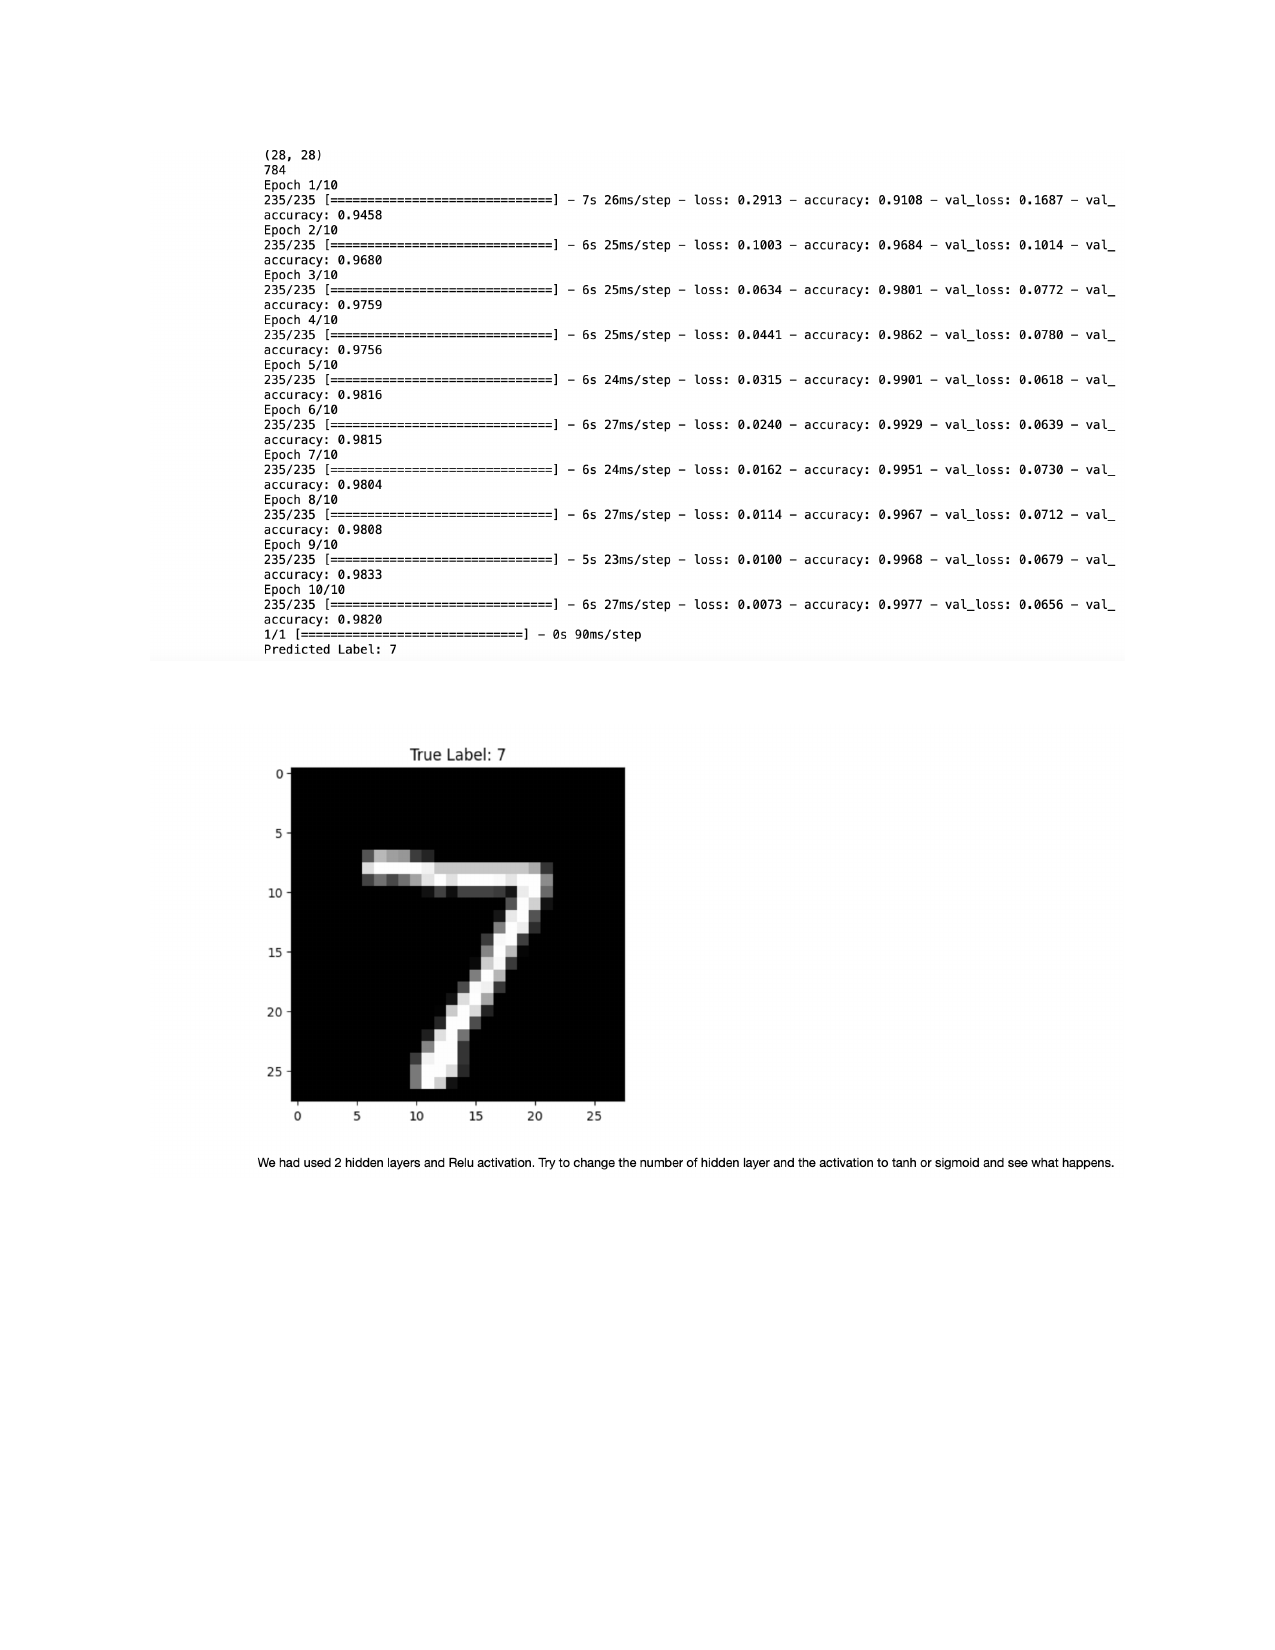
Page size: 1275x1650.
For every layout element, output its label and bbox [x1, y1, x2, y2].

picture [150, 150, 1125, 661]
picture [150, 724, 1124, 1178]
